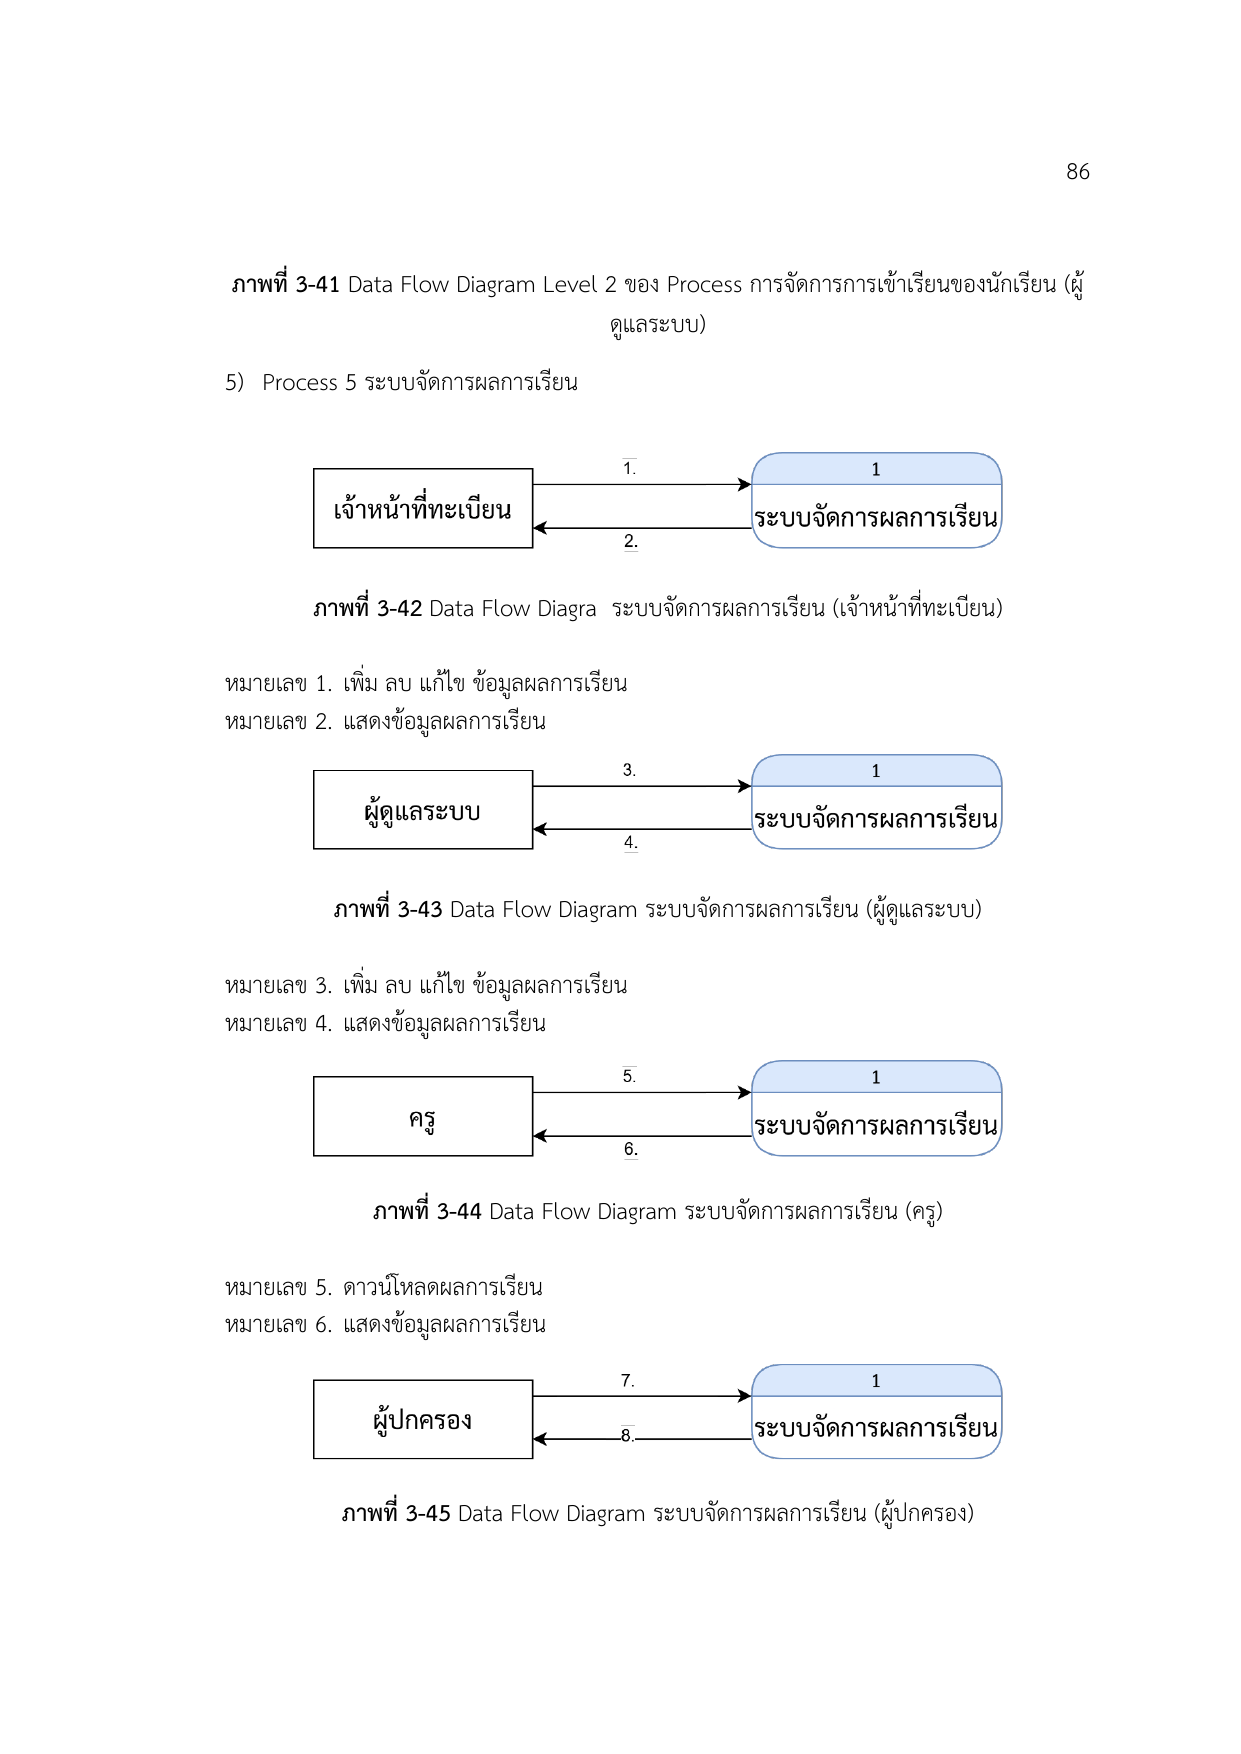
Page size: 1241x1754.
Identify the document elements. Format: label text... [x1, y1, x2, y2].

text หมายเลข 5. ดาวน์โหลดผลการเรียน [225, 1266, 1090, 1303]
text 5)**Process 5 ระบบจัดการผลการเรียน [225, 361, 1090, 398]
text ภาพที่ 3-41 Data Flow Diagram Level 2 ของ Process การจัดการการเข้าเรียนของนักเรียน (ผู้ดูแลระบบ) [225, 263, 1090, 341]
text หมายเลข 3. เพิ่ม ลบ แก้ไข ข้อมูลผลการเรียน [225, 964, 1090, 1002]
picture [297, 1347, 1018, 1474]
text หมายเลข 6. แสดงข้อมูลผลการเรียน [225, 1303, 1090, 1341]
text ภาพที่ 3-45 Data Flow Diagram ระบบจัดการผลการเรียน (ผู้ปกครอง) [225, 1492, 1090, 1529]
text หมายเลข 1. เพิ่ม ลบ แก้ไข ข้อมูลผลการเรียน [225, 662, 1090, 700]
picture [297, 437, 1018, 567]
text ภาพที่ 3-42 Data Flow Diagra ระบบจัดการผลการเรียน (เจ้าหน้าที่ทะเบียน) [225, 587, 1090, 624]
text ภาพที่ 3-43 Data Flow Diagram ระบบจัดการผลการเรียน (ผู้ดูแลระบบ) [225, 888, 1090, 926]
picture [297, 738, 1018, 868]
text หมายเลข 4. แสดงข้อมูลผลการเรียน [225, 1002, 1090, 1039]
picture [297, 1044, 1018, 1175]
text หมายเลข 2. แสดงข้อมูลผลการเรียน [225, 700, 1090, 738]
text ภาพที่ 3-44 Data Flow Diagram ระบบจัดการผลการเรียน (ครู) [225, 1190, 1090, 1228]
